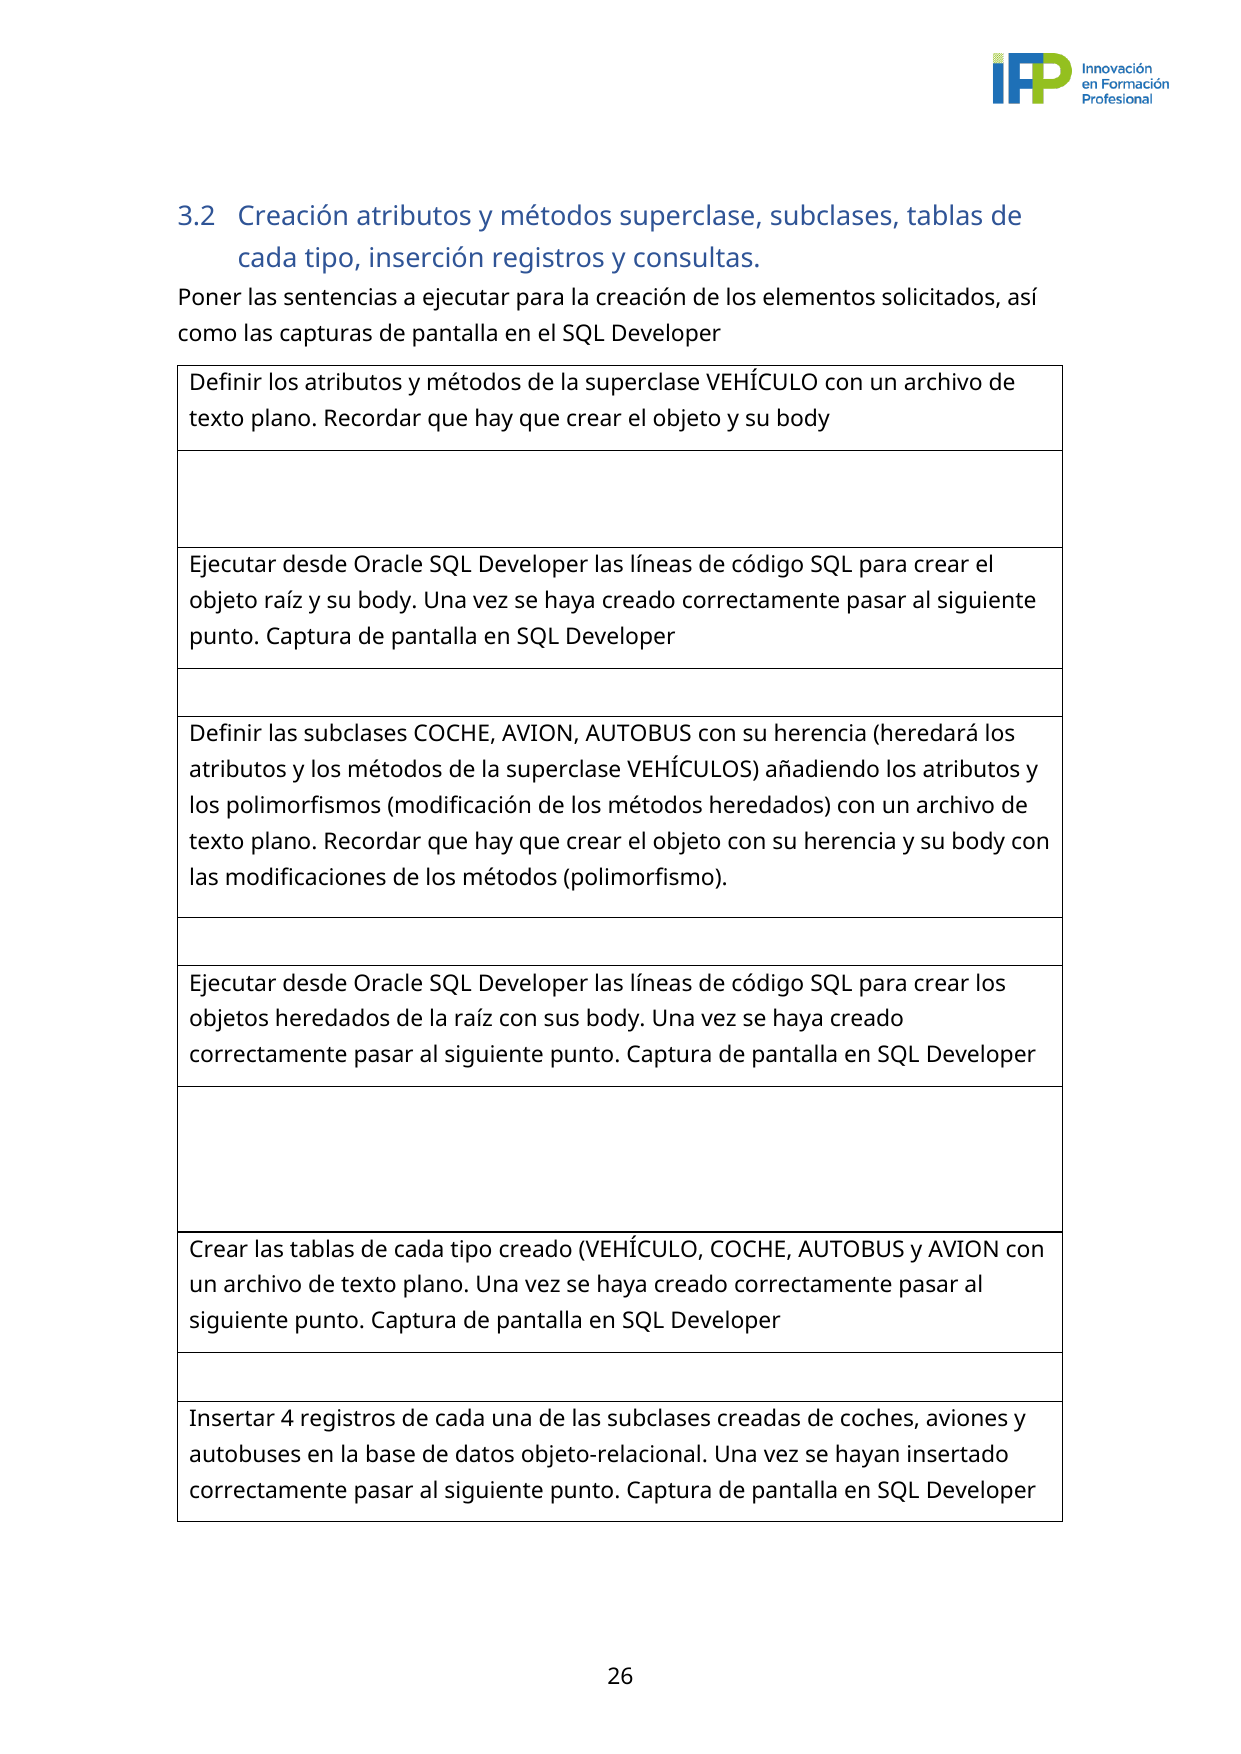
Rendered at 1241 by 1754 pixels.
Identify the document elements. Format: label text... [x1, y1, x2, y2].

table_cell Ejecutar desde Oracle SQL Developer las líneas de código SQL para crear el objeto raíz y su body. Una vez se haya creado correctamente pasar al siguiente punto. Captura de pantalla en SQL Developer [178, 548, 1062, 667]
text Poner las sentencias a ejecutar para la creación de los elementos solicitados, así como las capturas de pantalla en el SQL Developer [177, 281, 1063, 348]
table_cell [178, 669, 1062, 716]
table_cell [178, 1353, 1062, 1401]
table_cell Crear las tablas de cada tipo creado (VEHÍCULO, COCHE, AUTOBUS y AVION con un archivo de texto plano. Una vez se haya creado correctamente pasar al siguiente punto. Captura de pantalla en SQL Developer [178, 1233, 1062, 1352]
table_cell [178, 451, 1062, 547]
table_cell Ejecutar desde Oracle SQL Developer las líneas de código SQL para crear los objetos heredados de la raíz con sus body. Una vez se haya creado correctamente pasar al siguiente punto. Captura de pantalla en SQL Developer [178, 966, 1062, 1086]
table_cell Insertar 4 registros de cada una de las subclases creadas de coches, aviones y autobuses en la base de datos objeto-relacional. Una vez se hayan insertado correctamente pasar al siguiente punto. Captura de pantalla en SQL Developer [178, 1402, 1062, 1521]
table_cell Definir las subclases COCHE, AVION, AUTOBUS con su herencia (heredará los atributos y los métodos de la superclase VEHÍCULOS) añadiendo los atributos y los polimorfismos (modificación de los métodos heredados) con un archivo de texto plano. Recordar que hay que crear el objeto con su herencia y su body con las modificaciones de los métodos (polimorfismo). [178, 717, 1062, 917]
table_cell [178, 918, 1062, 965]
subtitle Creación atributos y métodos superclase, subclases, tablas de cada tipo, inserción registros y consultas. [177, 196, 1063, 275]
picture [990, 53, 1172, 104]
table_cell [178, 1087, 1062, 1231]
table_header Definir los atributos y métodos de la superclase VEHÍCULO con un archivo de texto plano. Recordar que hay que crear el objeto y su body [178, 366, 1062, 450]
